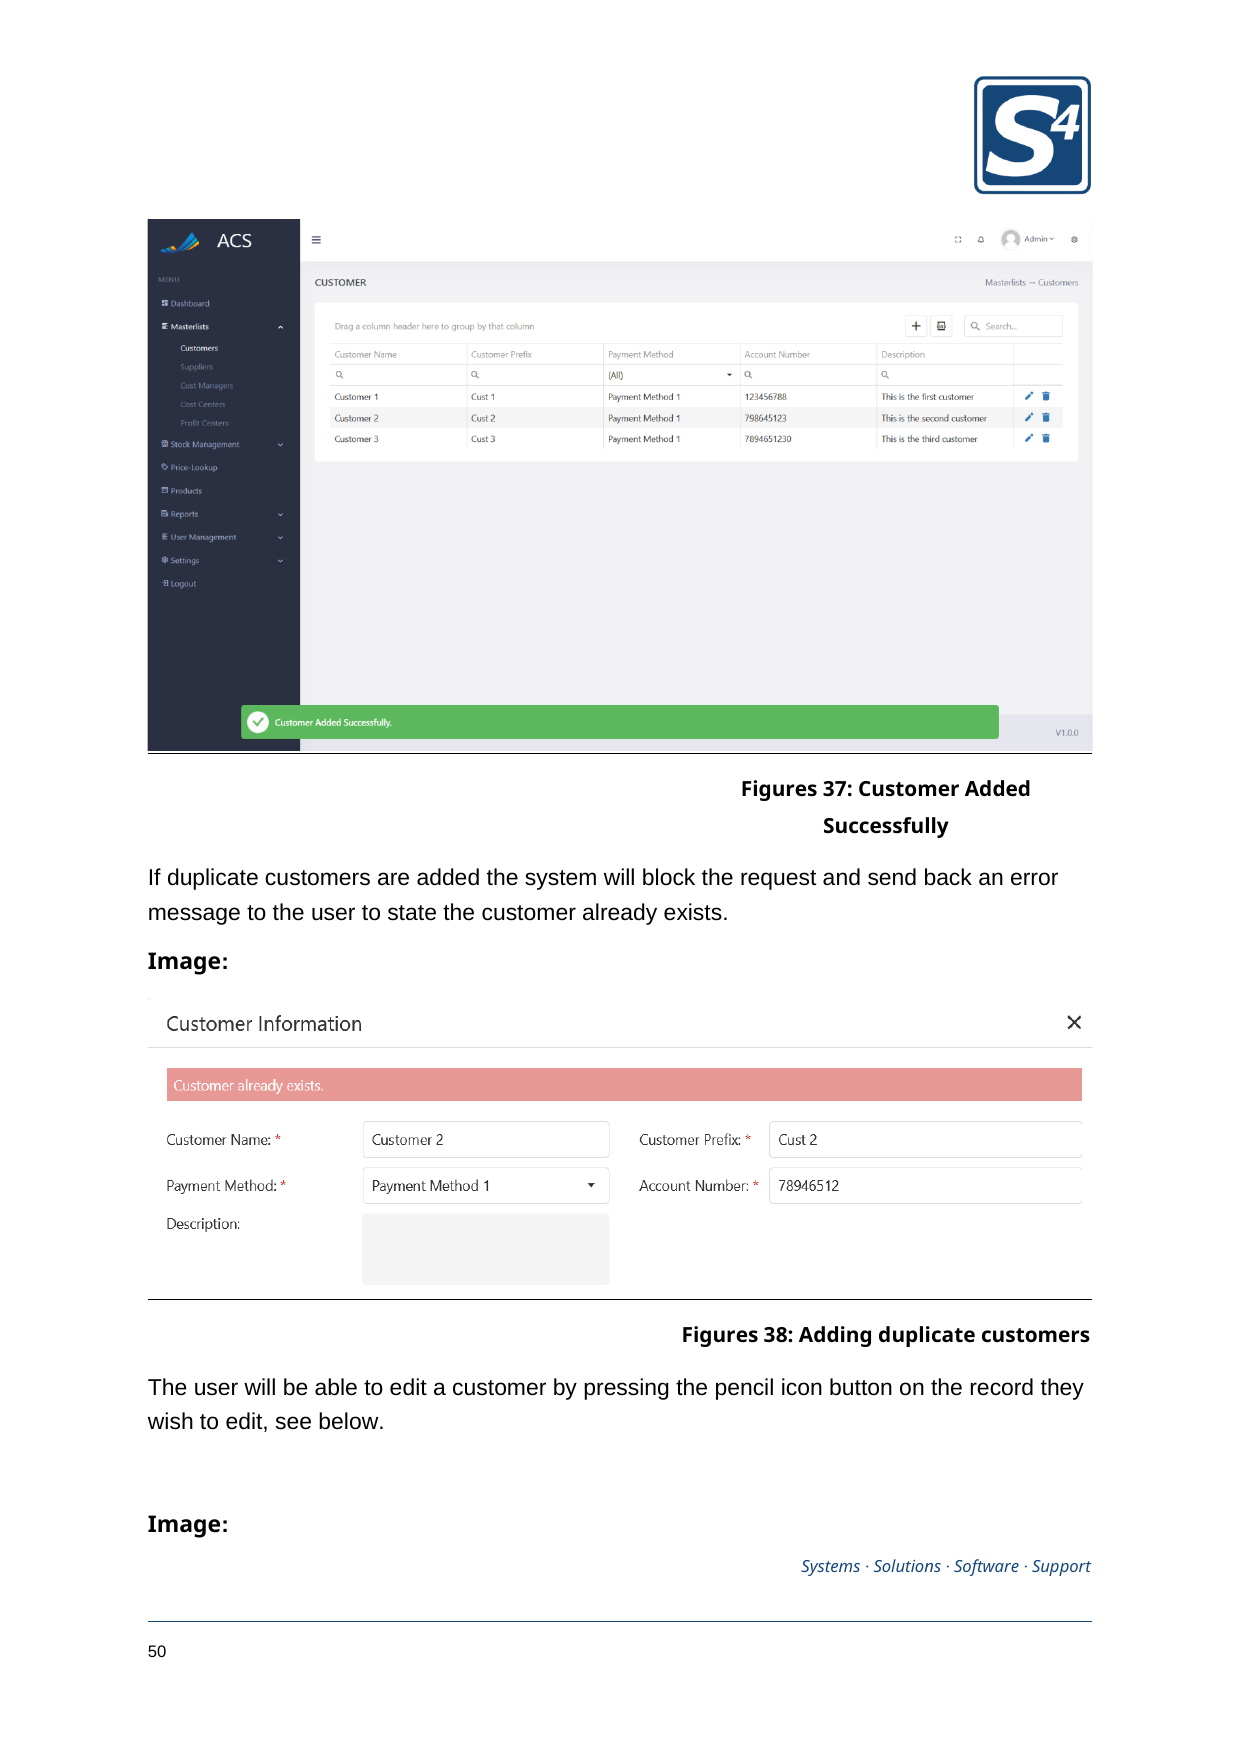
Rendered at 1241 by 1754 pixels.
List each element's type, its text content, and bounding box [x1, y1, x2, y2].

picture [972, 75, 1093, 196]
text The user will be able to edit a customer by pressing the pencil icon button on the record they wish to edit, see below. [148, 1374, 1092, 1435]
text Figures 37: Customer Added Successfully [679, 774, 1092, 839]
text Image: [148, 945, 1092, 976]
picture [147, 998, 1093, 1298]
text If duplicate customers are added the system will block the request and send back an error message to the user to state the customer already exists. [148, 864, 1092, 925]
text Figures 38: Adding duplicate customers [679, 1321, 1092, 1349]
text Image: [148, 1508, 1092, 1539]
picture [147, 219, 1093, 751]
